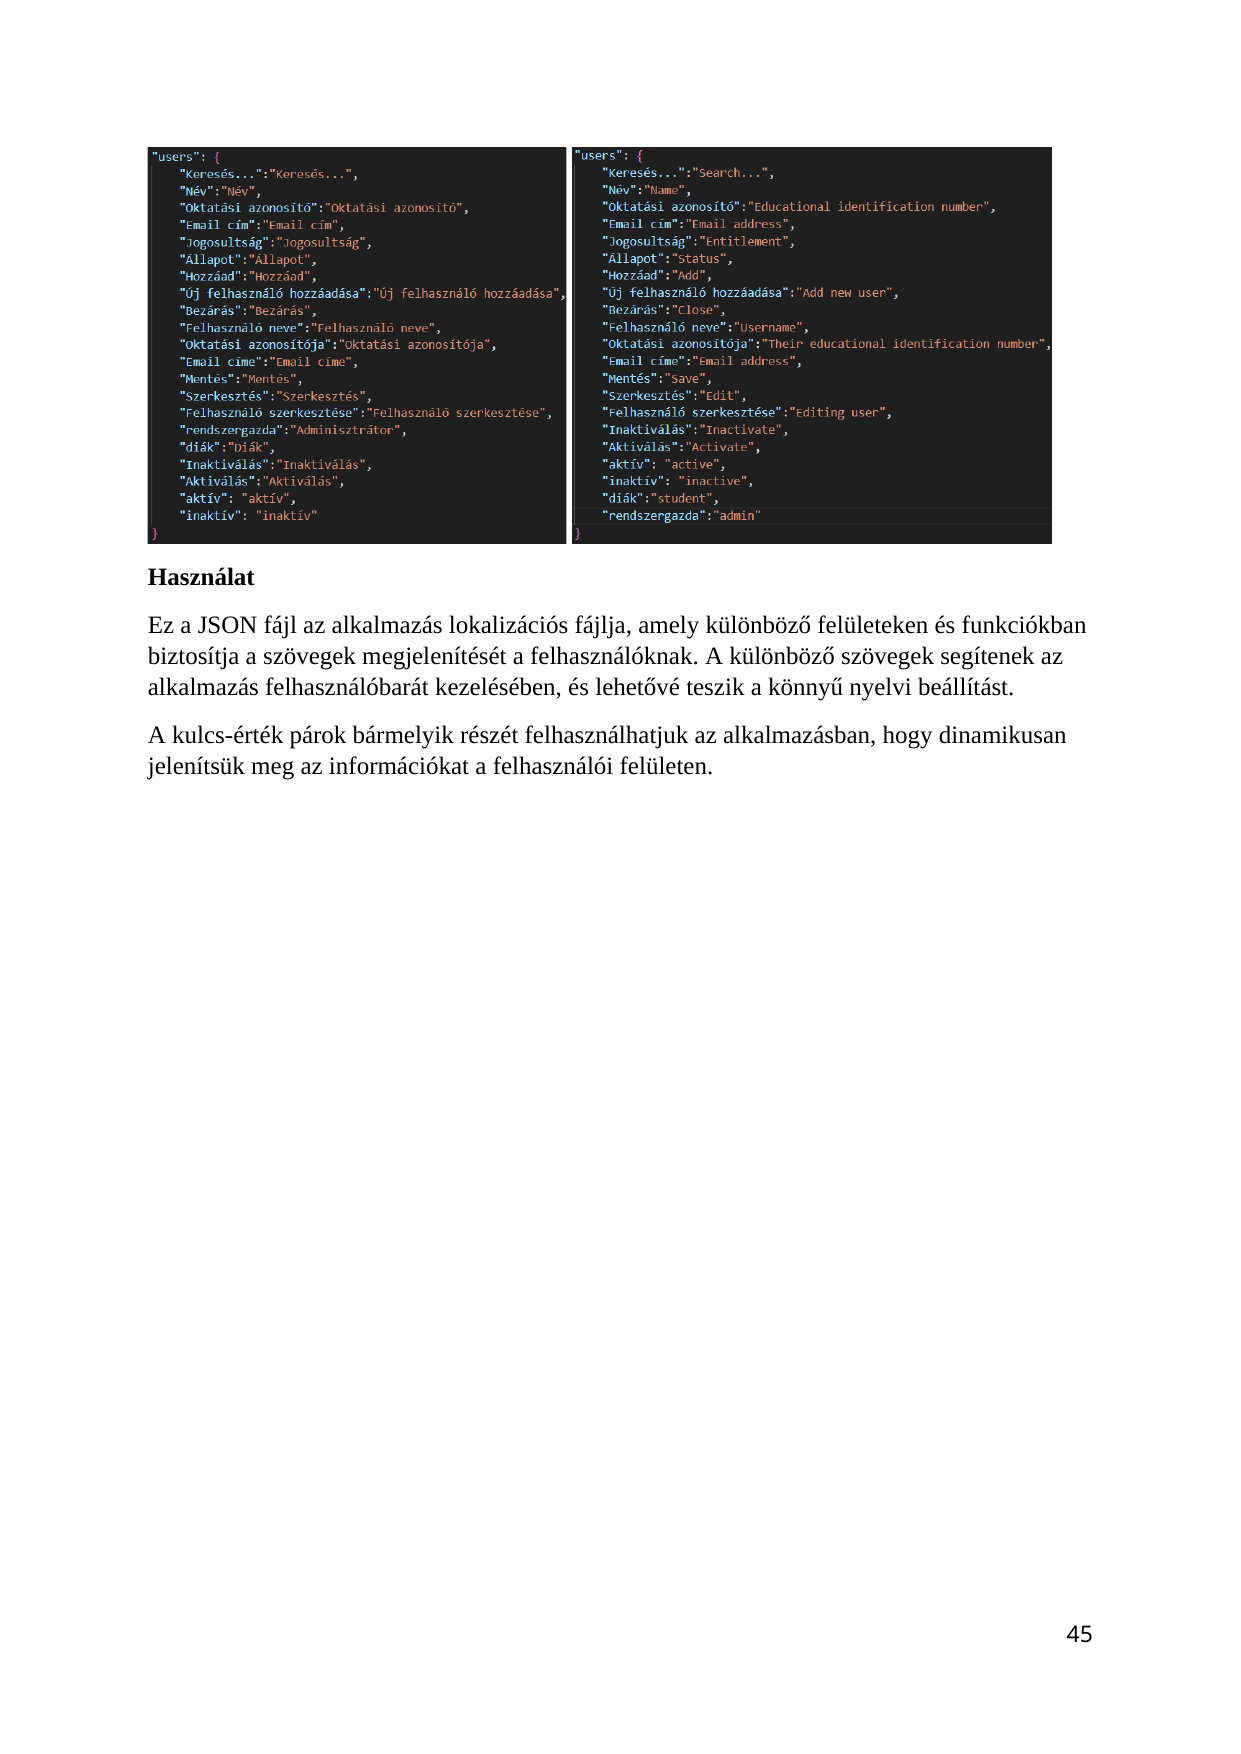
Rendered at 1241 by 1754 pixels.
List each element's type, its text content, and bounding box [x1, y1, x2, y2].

text Használat [148, 562, 1093, 591]
text Ez a JSON fájl az alkalmazás lokalizációs fájlja, amely különböző felületeken és funkciókban biztosítja a szövegek megjelenítését a felhasználóknak. A különböző szövegek segítenek az alkalmazás felhasználóbarát kezelésében, és lehetővé teszik a könnyű nyelvi beállítást. [148, 610, 1093, 701]
text A kulcs-érték párok bármelyik részét felhasználhatjuk az alkalmazásban, hogy dinamikusan jelenítsük meg az információkat a felhasználói felületen. [148, 720, 1093, 779]
picture [147, 147, 567, 544]
picture [572, 147, 1052, 544]
